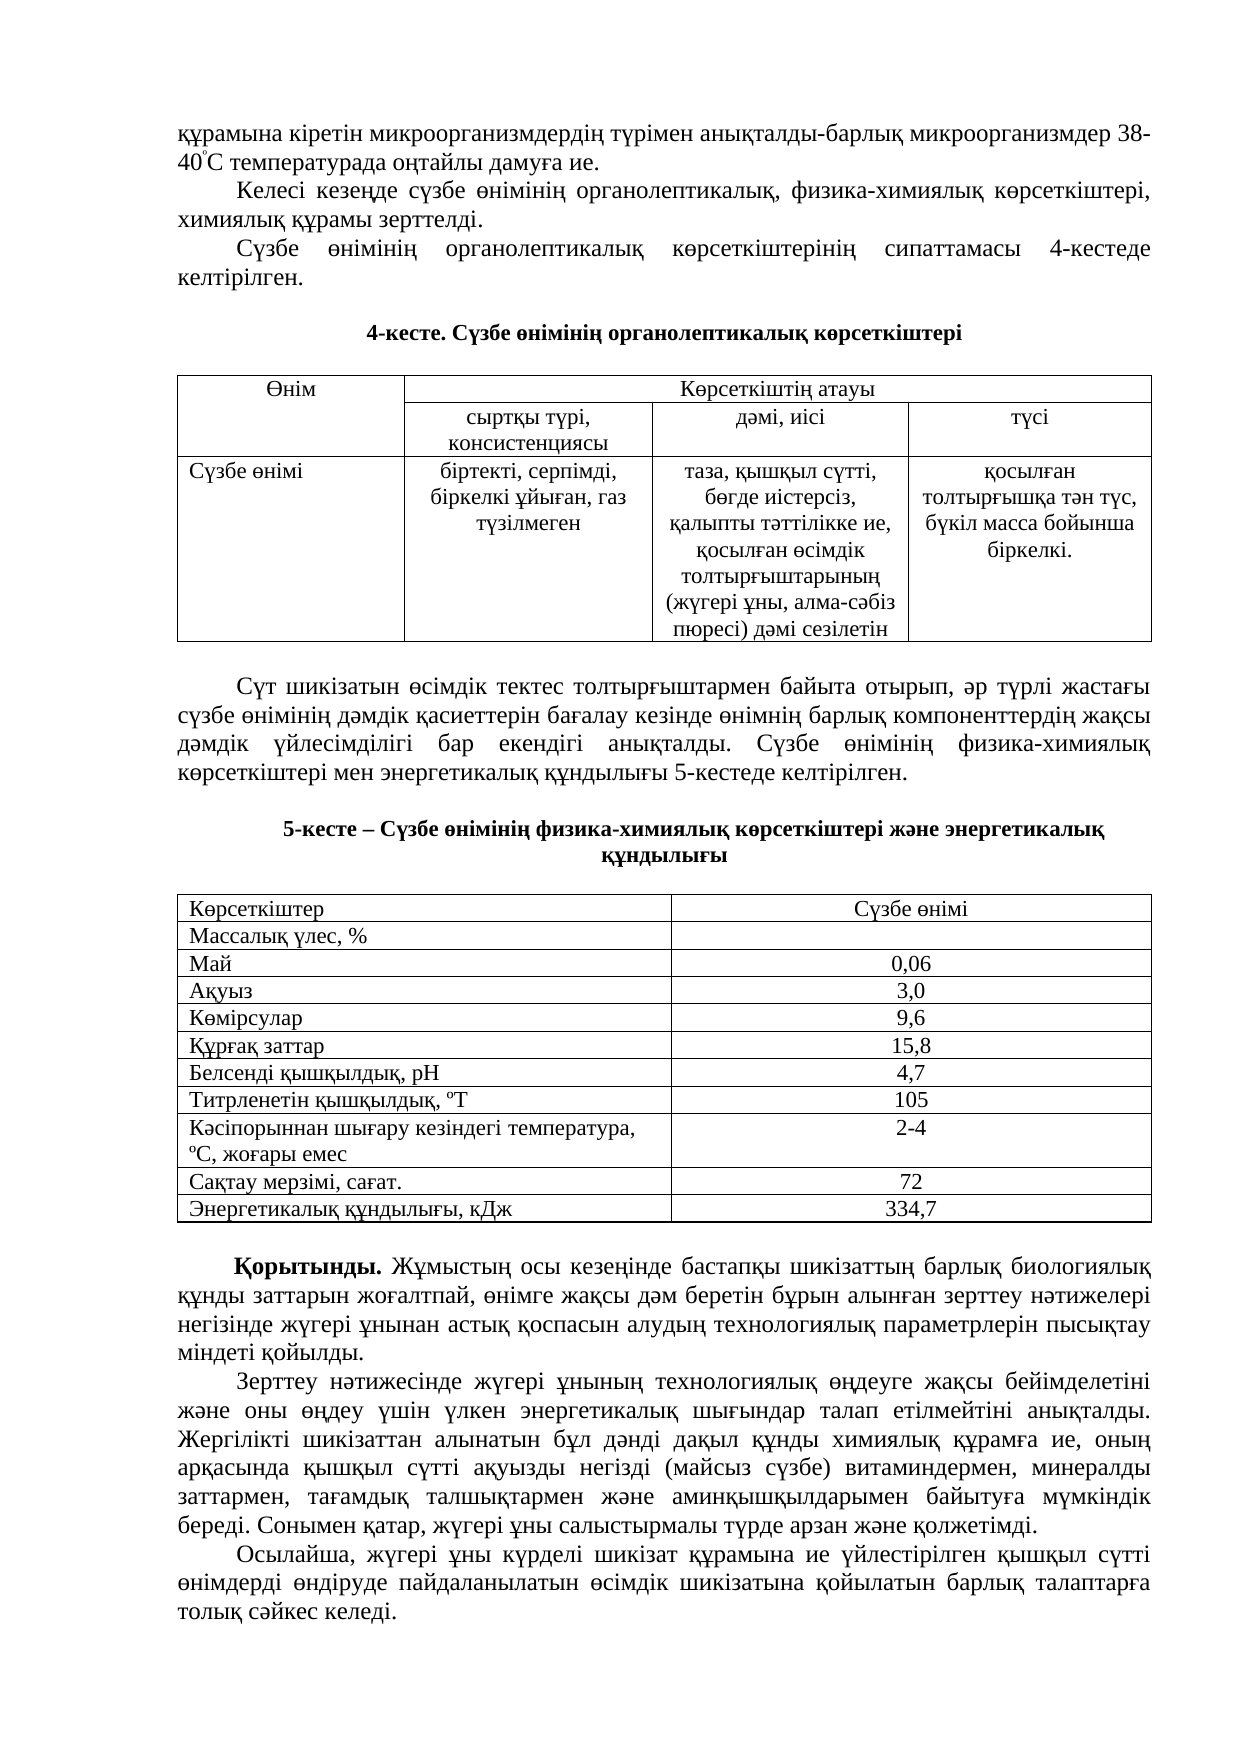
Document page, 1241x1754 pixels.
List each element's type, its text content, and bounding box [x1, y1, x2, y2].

text 4-кесте. Сүзбе өнімінің органолептикалық көрсеткіштері [177, 319, 1152, 346]
text Келесі кезеңде сүзбе өнімінің органолептикалық, физика-химиялық көрсеткіштері, химиялық құрамы зерттелді. [177, 176, 1152, 233]
table_cell 0,06 [672, 950, 1151, 976]
table_cell 15,8 [672, 1032, 1151, 1058]
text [177, 118, 1152, 176]
table_cell 72 [672, 1168, 1151, 1194]
table_cell Құрғақ заттар [178, 1032, 671, 1058]
table_cell 334,7 [672, 1195, 1151, 1221]
text Зерттеу нәтижесінде жүгері ұнының технологиялық өңдеуге жақсы бейімделетіні және оны өңдеу үшін үлкен энергетикалық шығындар талап етілмейтіні анықталды. Жергілікті шикізаттан алынатын бұл дәнді дақыл құнды химиялық құрамға ие, оның арқасында қышқыл сүтті ақуызды негізді (майсыз сүзбе) витаминдермен, минералды заттармен, тағамдық талшықтармен және аминқышқылдарымен байытуға мүмкіндік береді. Сонымен қатар, жүгері ұны салыстырмалы түрде арзан және қолжетімді. [177, 1366, 1152, 1539]
table_cell 2-4 [672, 1114, 1151, 1167]
table_header Көрсеткіштер [178, 895, 671, 921]
text Қорытынды. Жұмыстың осы кезеңінде бастапқы шикізаттың барлық биологиялық құнды заттарын жоғалтпай, өнімге жақсы дәм беретін бұрын алынған зерттеу нәтижелері негізінде жүгері ұнынан астық қоспасын алудың технологиялық параметрлерін пысықтау міндеті қойылды. [177, 1251, 1152, 1366]
table_cell Белсенді қышқылдық, рН [178, 1059, 671, 1086]
table_cell Титрленетін қышқылдық, ºТ [178, 1087, 671, 1113]
table_cell 105 [672, 1087, 1151, 1113]
table_header Өнім [178, 376, 404, 456]
text Сүт шикізатын өсімдік тектес толтырғыштармен байыта отырып, әр түрлі жастағы сүзбе өнімінің дәмдік қасиеттерін бағалау кезінде өнімнің барлық компоненттердің жақсы дәмдік үйлесімділігі бар екендігі анықталды. Сүзбе өнімінің физика-химиялық көрсеткіштері мен энергетикалық құндылығы 5-кестеде келтірілген. [177, 671, 1152, 786]
table_cell дәмі, иісі [653, 403, 908, 456]
table_cell Көмірсулар [178, 1004, 671, 1031]
table_cell қосылған толтырғышқа тән түс, бүкіл масса бойынша біркелкі. [909, 457, 1151, 641]
text Осылайша, жүгері ұны күрделі шикізат құрамына ие үйлестірілген қышқыл сүтті өнімдерді өндіруде пайдаланылатын өсімдік шикізатына қойылатын барлық талаптарға толық сәйкес келеді. [177, 1539, 1152, 1625]
table_cell 3,0 [672, 977, 1151, 1003]
table_cell біртекті, серпімді, біркелкі ұйыған, газ түзілмеген [405, 457, 652, 641]
table_cell Май [178, 950, 671, 976]
table_header Көрсеткіштің атауы [405, 376, 1151, 402]
text Сүзбе өнімінің органолептикалық көрсеткіштерінің сипаттамасы 4-кестеде келтірілген. [177, 233, 1152, 291]
table_cell Сүзбе өнімі [178, 457, 404, 641]
table_cell таза, қышқыл сүтті, бөгде иістерсіз, қалыпты тәттілікке ие, қосылған өсімдік толтырғыштарының (жүгері ұны, алма-сәбіз пюресі) дәмі сезілетін [653, 457, 908, 641]
table_cell 4,7 [672, 1059, 1151, 1086]
text 5-кесте – Сүзбе өнімінің физика-химиялық көрсеткіштері және энергетикалық құндылығы [177, 815, 1152, 867]
table_cell түсі [909, 403, 1151, 456]
table_cell Сақтау мерзімі, сағат. [178, 1168, 671, 1194]
table_header Сүзбе өнімі [672, 895, 1151, 921]
table_cell 9,6 [672, 1004, 1151, 1031]
table_cell сыртқы түрі, консистенциясы [405, 403, 652, 456]
table_cell Ақуыз [178, 977, 671, 1003]
table_cell [672, 922, 1151, 948]
table_cell Кәсіпорыннан шығару кезіндегі температура, ºС, жоғары емес [178, 1114, 671, 1167]
table_cell Энергетикалық құндылығы, кДж [178, 1195, 671, 1221]
table_cell Массалық үлес, % [178, 922, 671, 948]
